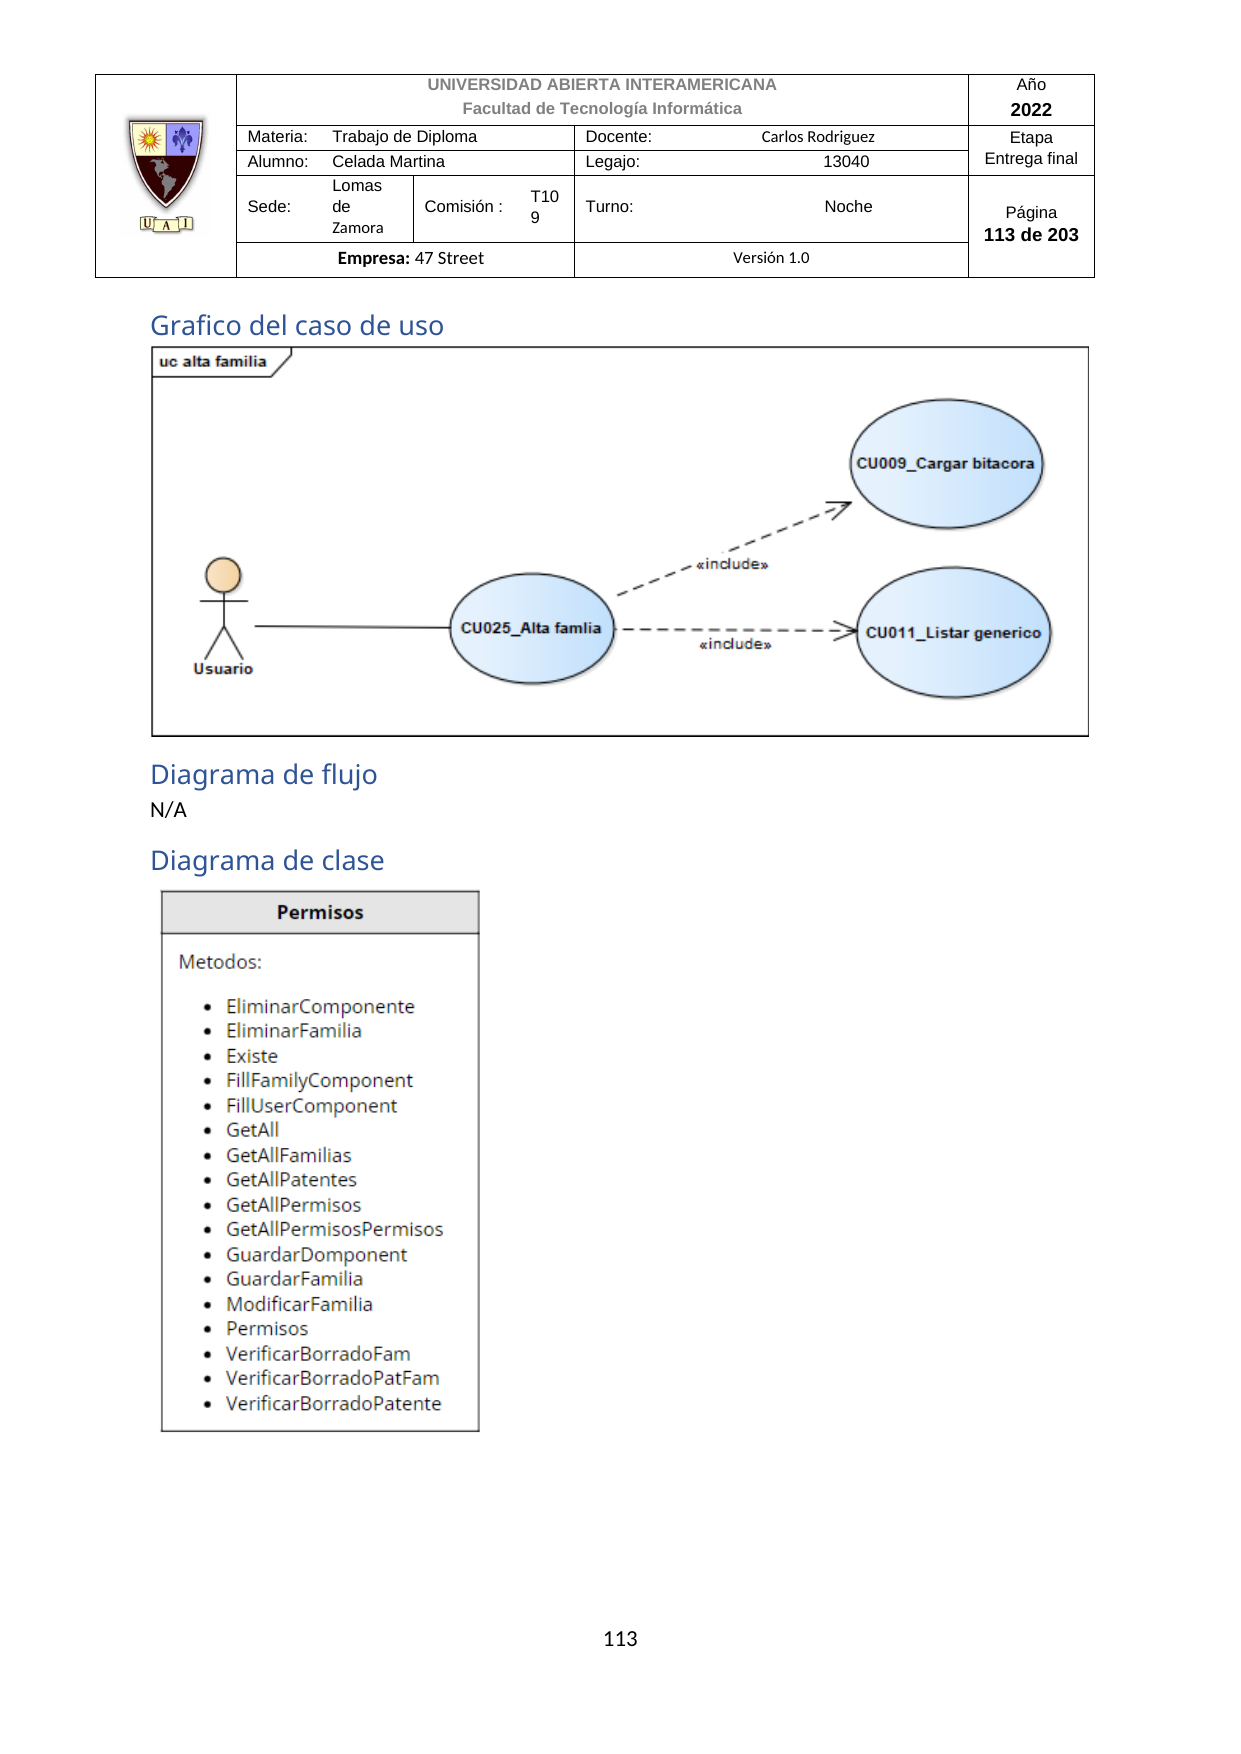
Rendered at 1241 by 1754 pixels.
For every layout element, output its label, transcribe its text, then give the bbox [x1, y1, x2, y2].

picture [150, 345, 1089, 737]
picture [120, 111, 212, 237]
text N/A [150, 795, 1090, 823]
subtitle Diagrama de flujo [150, 755, 1090, 792]
subtitle Grafico del caso de uso [150, 306, 1090, 343]
picture [150, 881, 489, 1441]
subtitle Diagrama de clase [150, 842, 1090, 879]
